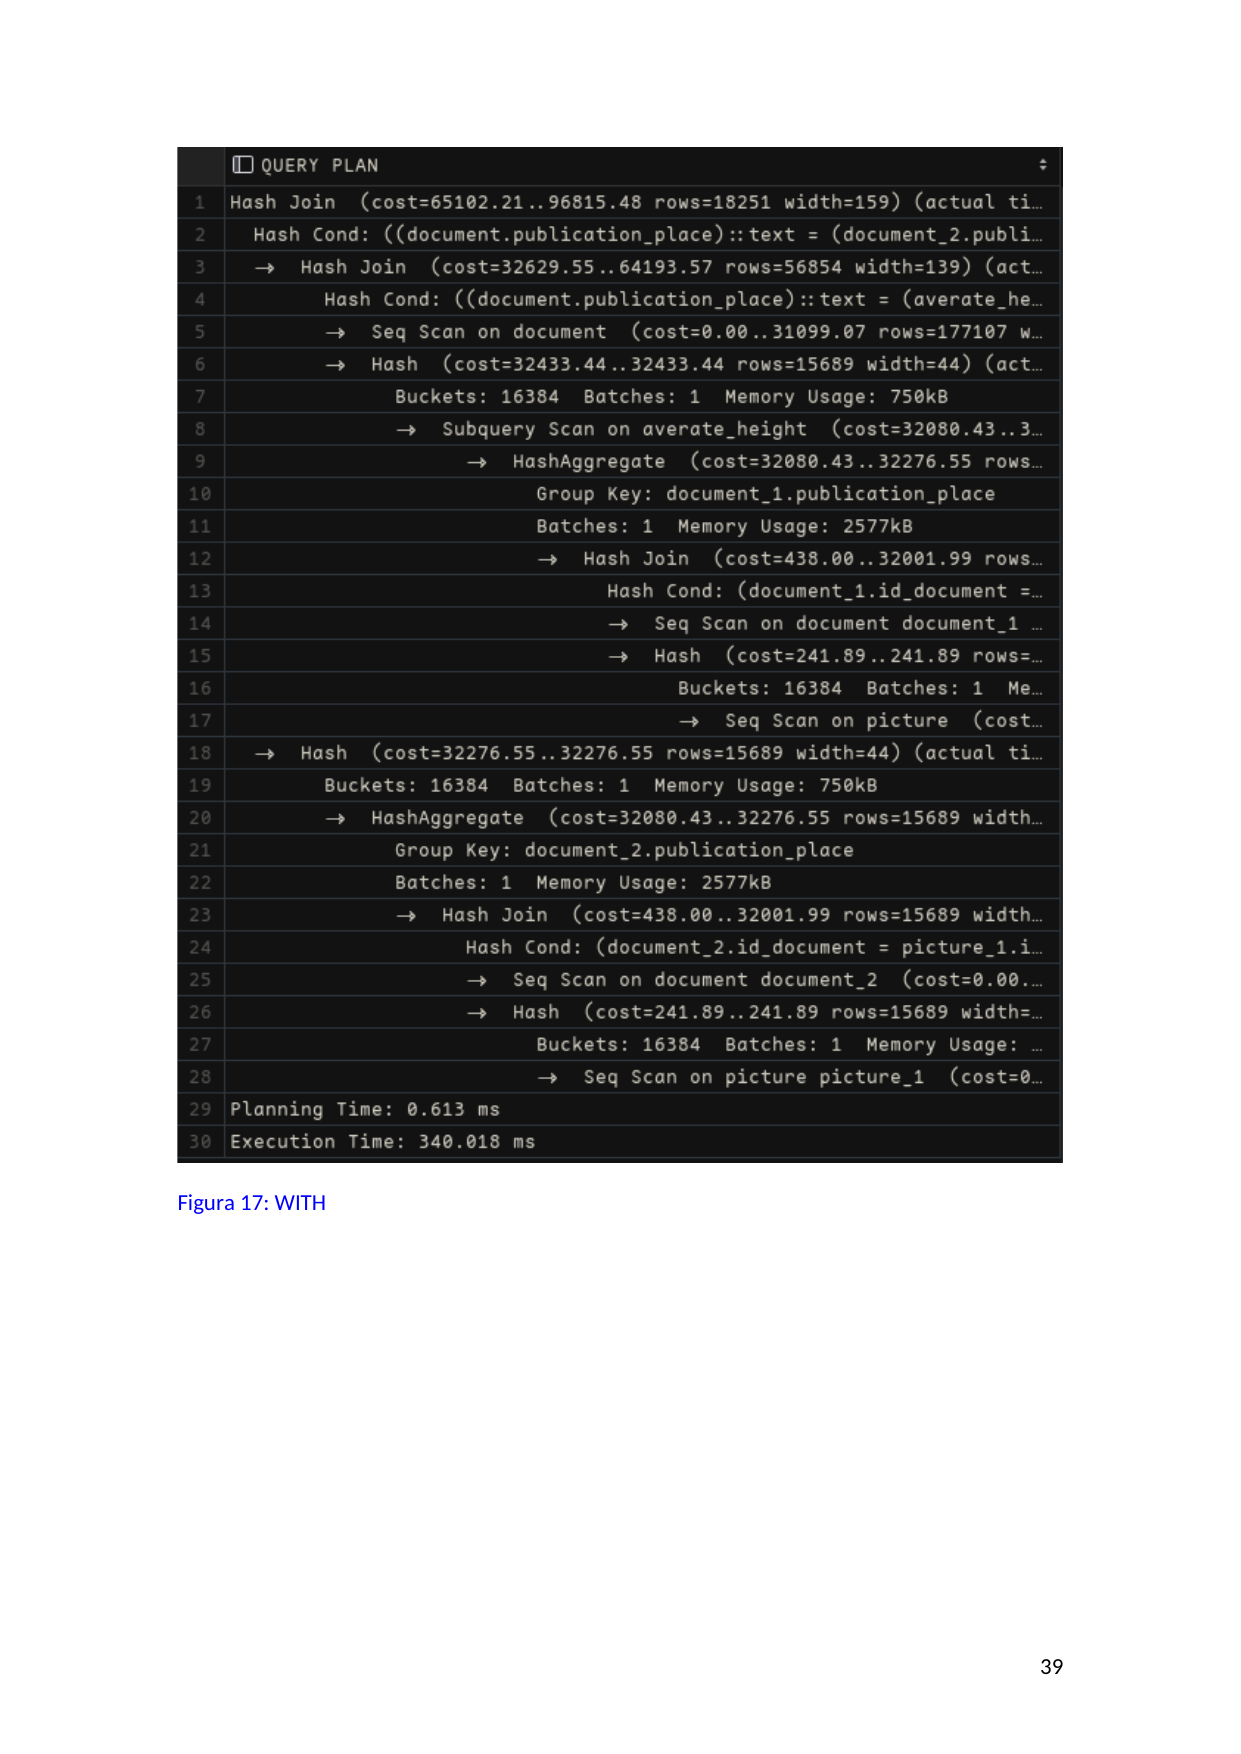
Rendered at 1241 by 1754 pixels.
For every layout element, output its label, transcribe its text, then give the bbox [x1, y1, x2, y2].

picture [177, 147, 1063, 1163]
text Figura 17: WITH [177, 1188, 1063, 1216]
